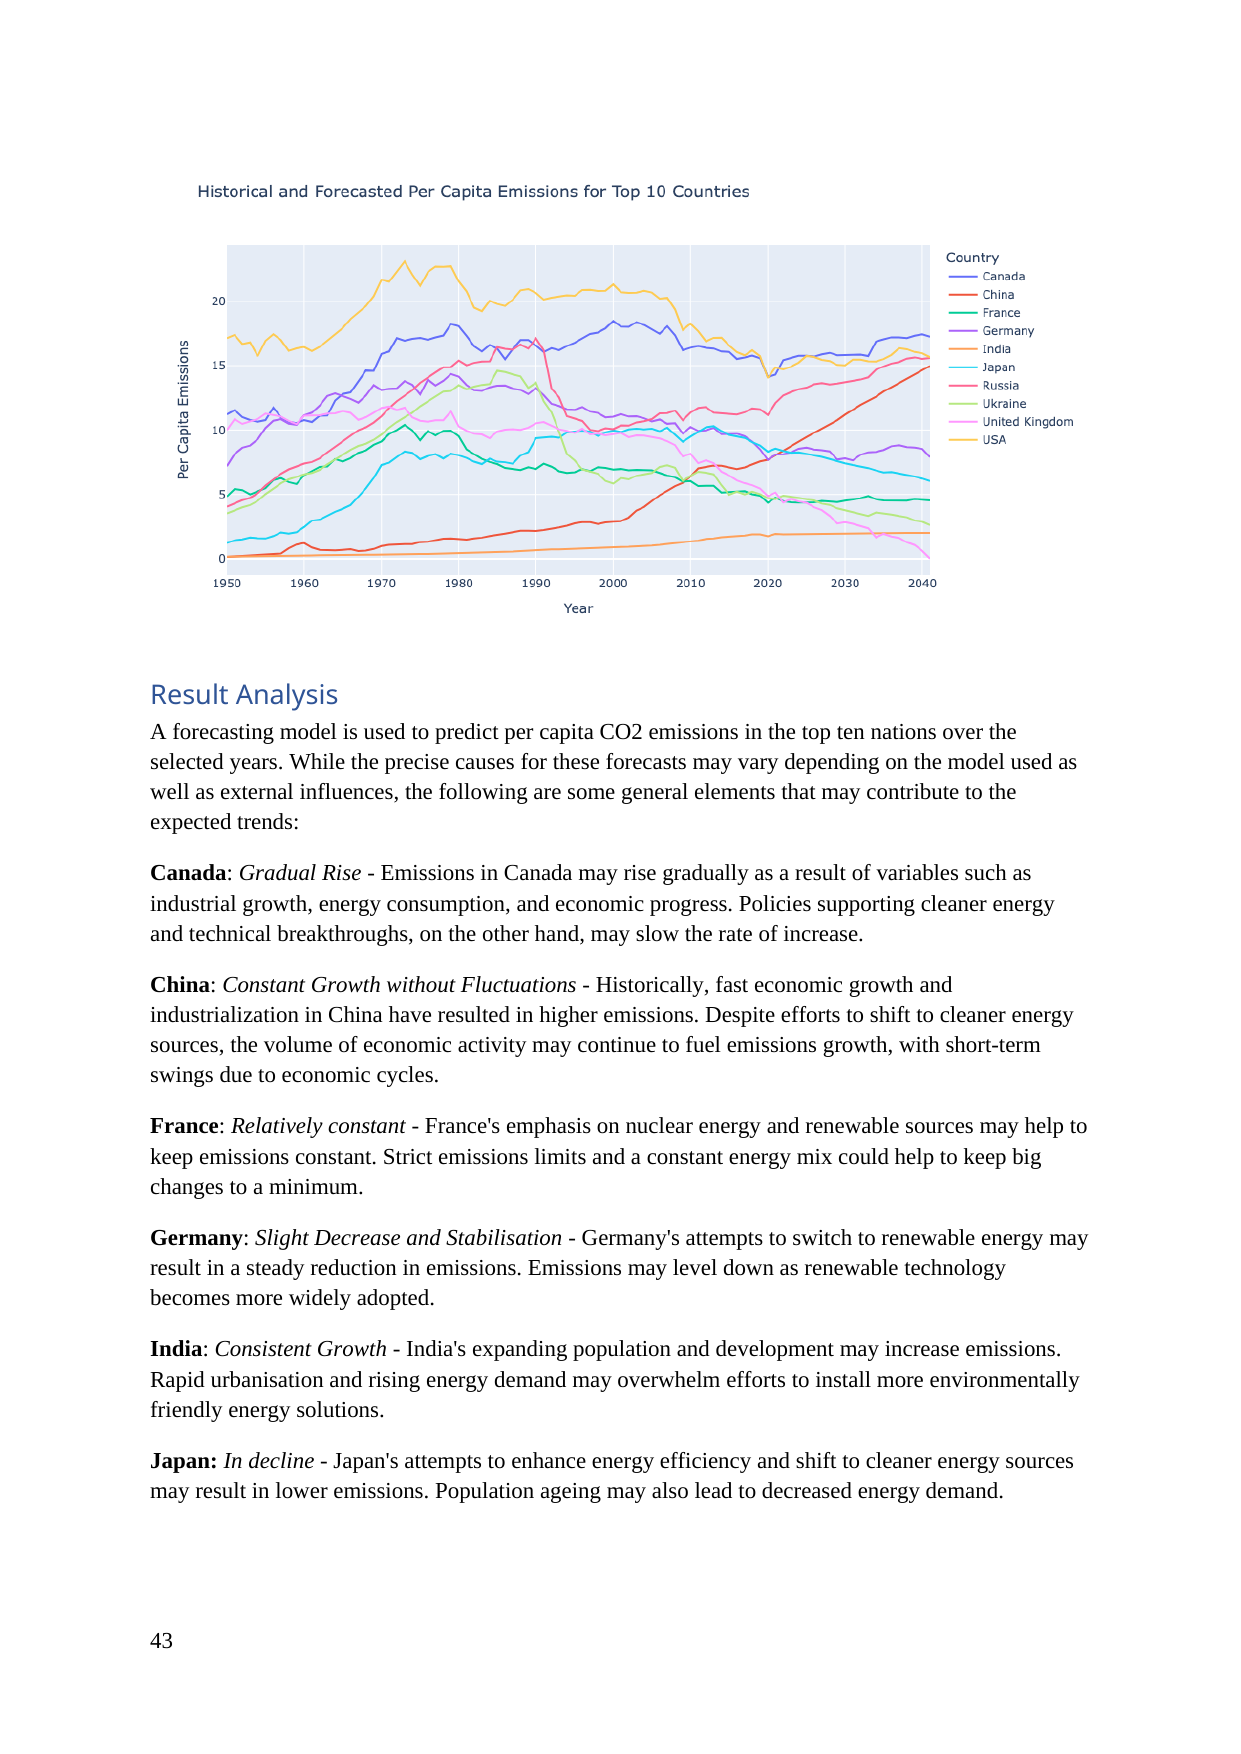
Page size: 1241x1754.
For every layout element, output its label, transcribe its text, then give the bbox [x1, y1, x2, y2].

text France: Relatively constant - France's emphasis on nuclear energy and renewable sources may help to keep emissions constant. Strict emissions limits and a constant energy mix could help to keep big changes to a minimum. [150, 1113, 1090, 1199]
text India: Consistent Growth - India's expanding population and development may increase emissions. Rapid urbanisation and rising energy demand may overwhelm efforts to install more environmentally friendly energy solutions. [150, 1336, 1090, 1422]
subtitle Result Analysis [150, 675, 1090, 712]
text A forecasting model is used to predict per capita CO2 emissions in the top ten nations over the selected years. While the precise causes for these forecasts may vary depending on the model used as well as external influences, the following are some general elements that may contribute to the expected trends: [150, 718, 1090, 835]
text China: Constant Growth without Fluctuations - Historically, fast economic growth and industrialization in China have resulted in higher emissions. Despite efforts to shift to cleaner energy sources, the volume of economic activity may continue to fuel emissions growth, with short-term swings due to economic cycles. [150, 971, 1090, 1088]
text Canada: Gradual Rise - Emissions in Canada may rise gradually as a result of variables such as industrial growth, energy consumption, and economic progress. Policies supporting cleaner energy and technical breakthroughs, on the other hand, may slow the rate of increase. [150, 859, 1090, 946]
text Germany: Slight Decrease and Stabilisation - Germany's attempts to switch to renewable energy may result in a steady reduction in emissions. Emissions may level down as renewable technology becomes more widely adopted. [150, 1224, 1090, 1311]
text Japan: In decline - Japan's attempts to enhance energy efficiency and shift to cleaner energy sources may result in lower emissions. Population ageing may also lead to decreased energy demand. [150, 1447, 1090, 1503]
picture [150, 150, 1091, 651]
